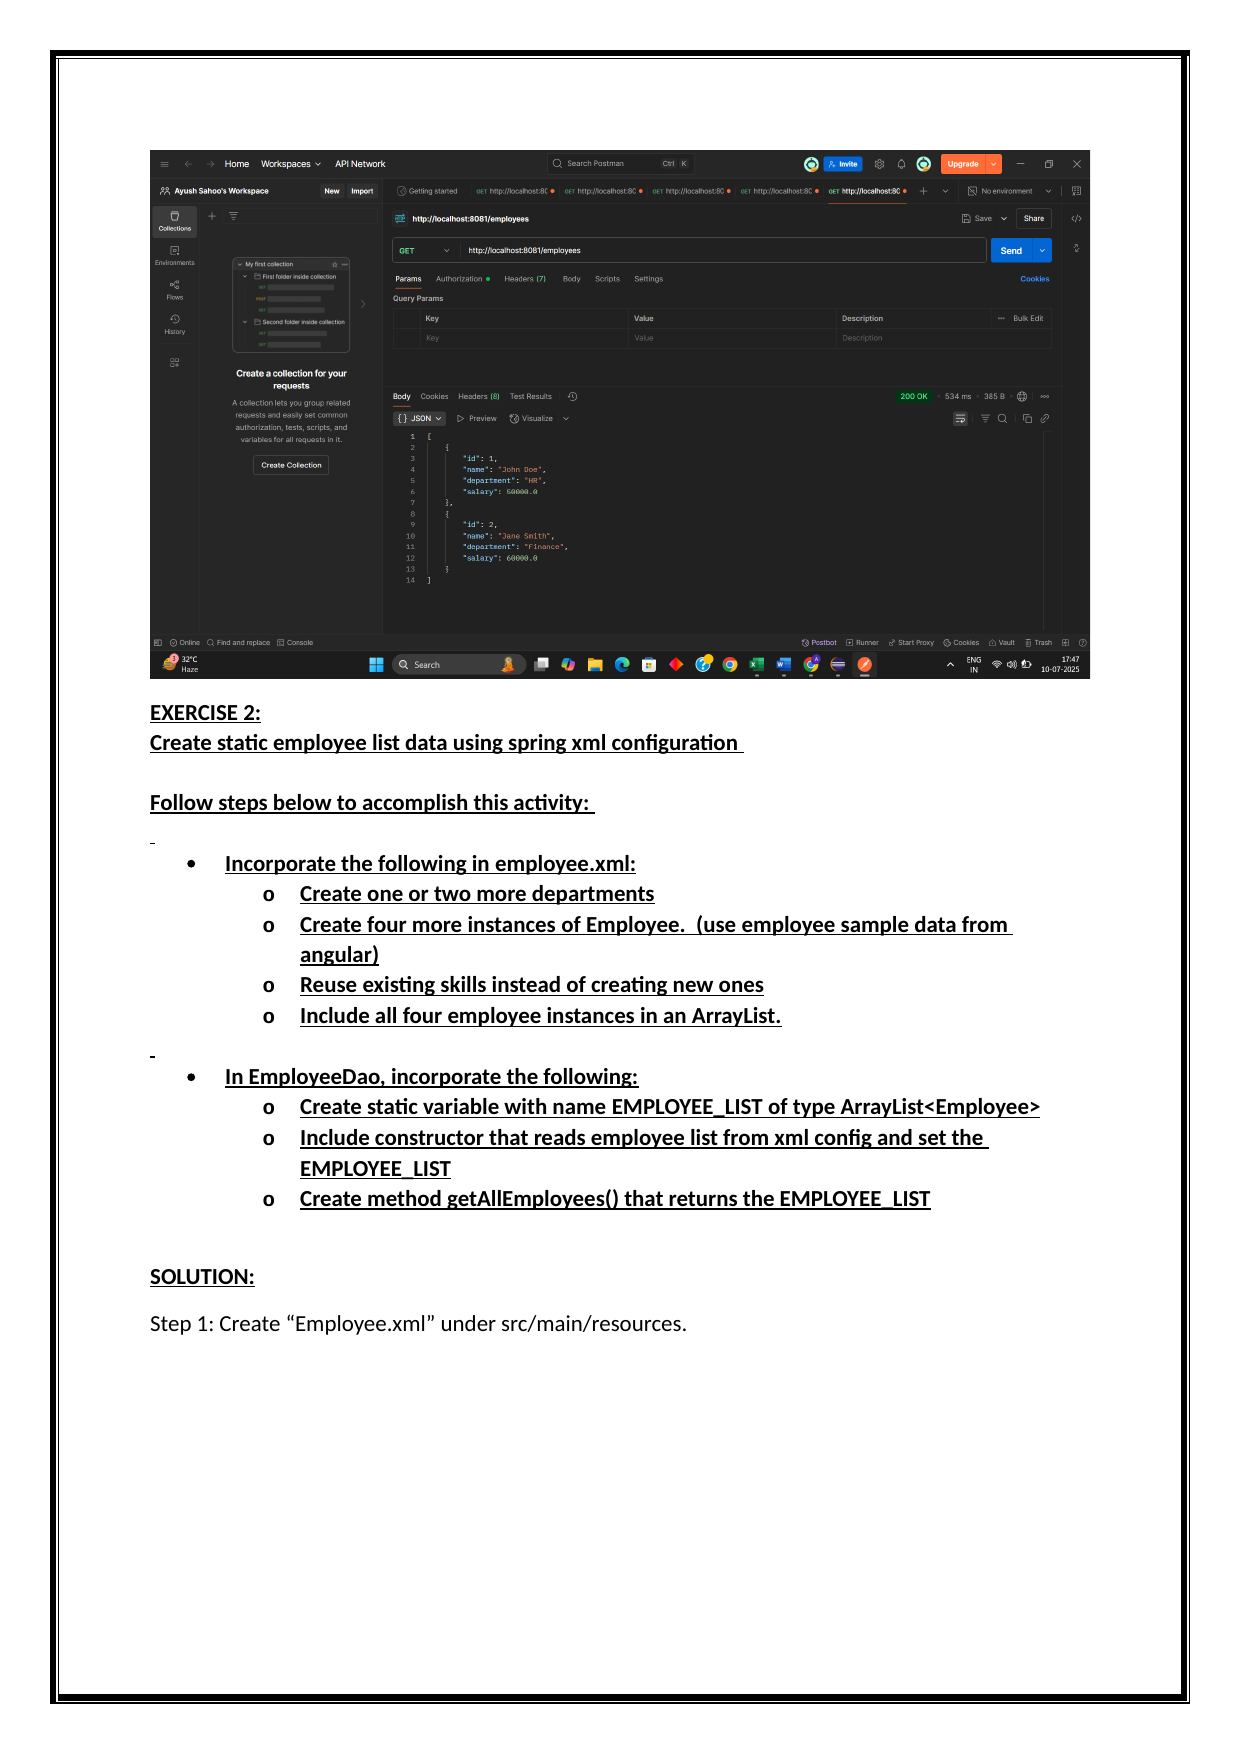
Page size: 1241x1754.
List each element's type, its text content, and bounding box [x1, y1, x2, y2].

list Create static variable with name EMPLOYEE_LIST of type ArrayList<Employee> [262, 1092, 1090, 1121]
text Create static employee list data using spring xml configuration Follow steps below to accomplish this activity: [150, 728, 1090, 847]
list Incorporate the following in employee.xml: [187, 849, 1090, 877]
list Create four more instances of Employee. (use employee sample data from angular) [262, 910, 1090, 968]
text EXERCISE 2: [150, 698, 1090, 726]
list Include constructor that reads employee list from xml config and set the EMPLOYEE_LIST [262, 1123, 1090, 1182]
list Reuse existing skills instead of creating new ones [262, 971, 1090, 999]
list In EmployeeDao, incorporate the following: [187, 1062, 1090, 1090]
picture [150, 150, 1091, 679]
list Create one or two more departments [262, 879, 1090, 907]
list Include all four employee instances in an ArrayList. [262, 1001, 1090, 1030]
text SOLUTION: [150, 1262, 1090, 1290]
list Create method getAllEmployees() that returns the EMPLOYEE_LIST [262, 1184, 1090, 1213]
text Step 1: Create “Employee.xml” under src/main/resources. [150, 1309, 1090, 1337]
